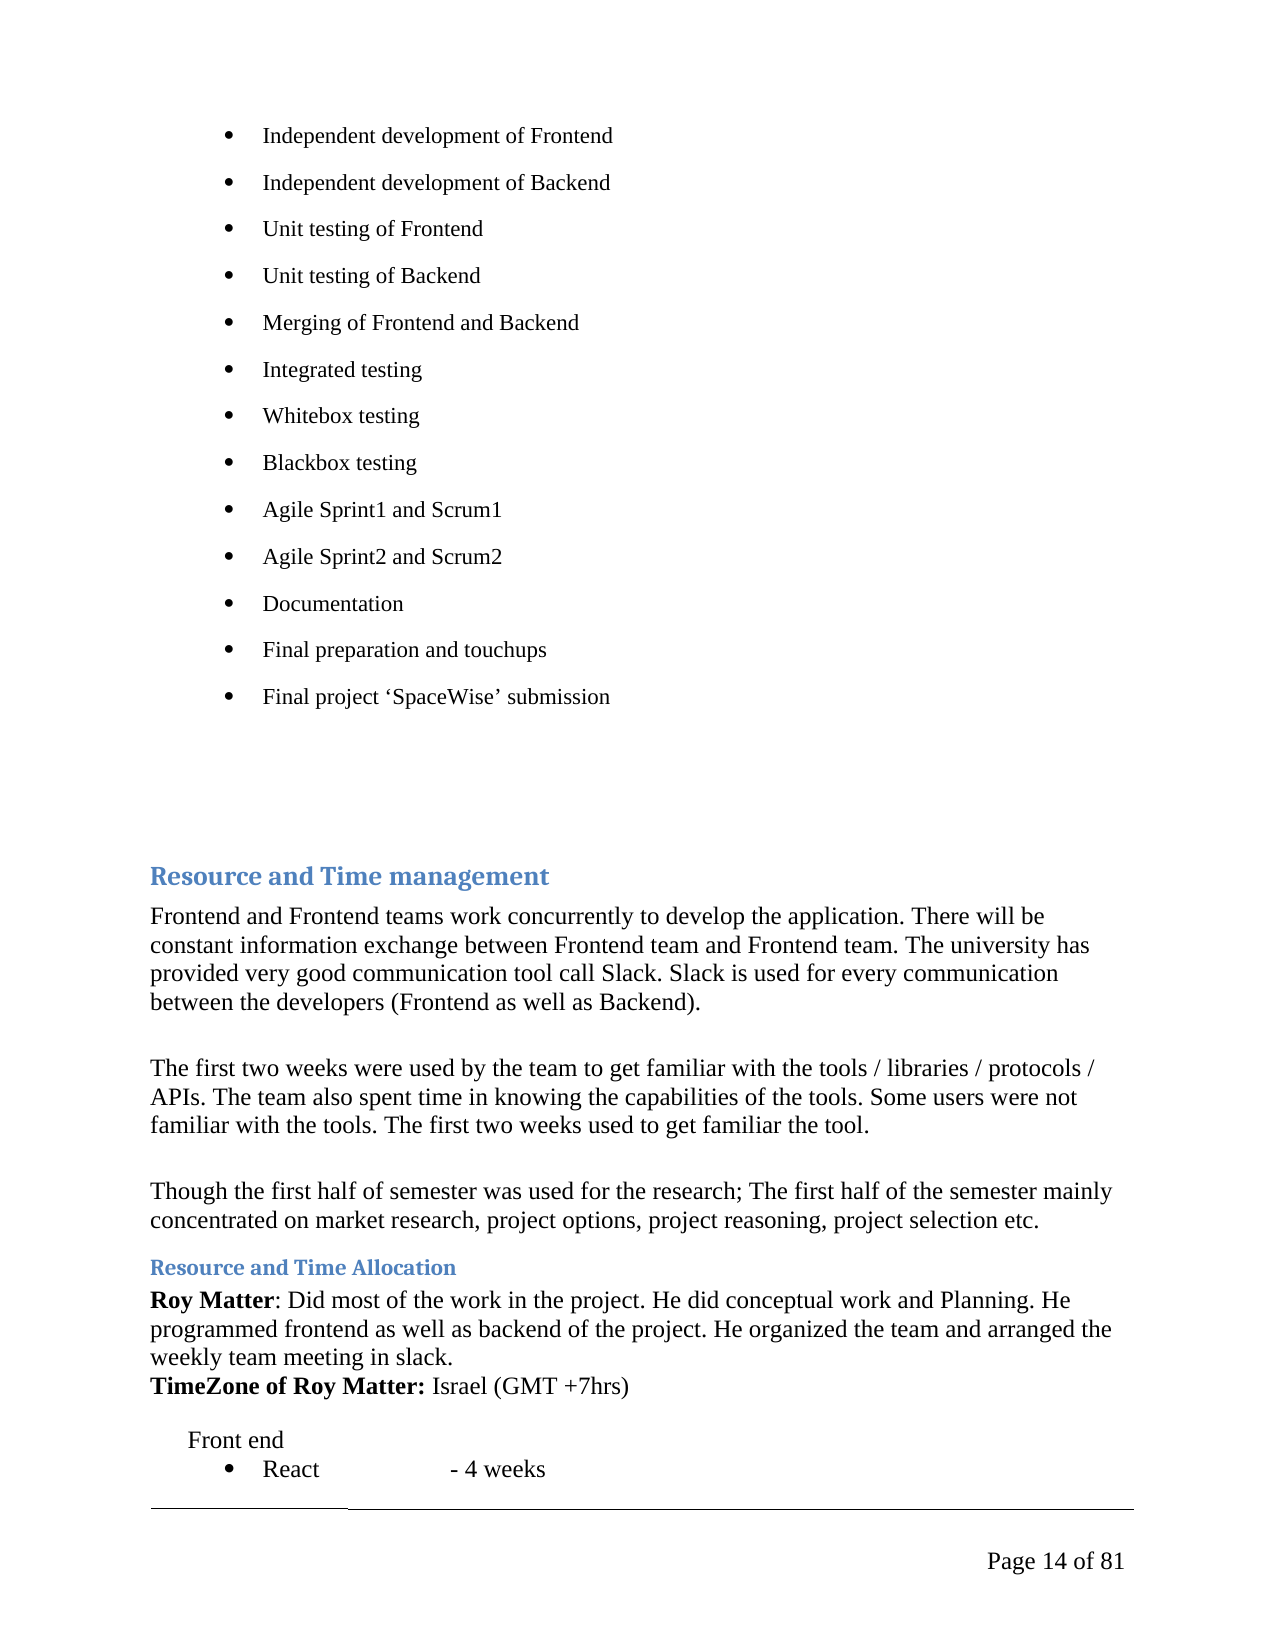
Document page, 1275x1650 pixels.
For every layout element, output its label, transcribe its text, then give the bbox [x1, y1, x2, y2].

list Integrated testing [225, 356, 1125, 382]
list Independent development of Backend [225, 169, 1125, 195]
list Unit testing of Frontend [225, 215, 1125, 242]
text Roy Matter: Did most of the work in the project. He did conceptual work and Planning. He programmed frontend as well as backend of the project. He organized the team and arranged the weekly team meeting in slack. [150, 1285, 1125, 1371]
list Blackbox testing [225, 449, 1125, 476]
list Merging of Frontend and Backend [225, 309, 1125, 335]
subtitle Resource and Time management [150, 861, 1125, 892]
list React - 4 weeks [225, 1454, 1125, 1482]
list Documentation [225, 589, 1125, 616]
list Independent development of Frontend [225, 122, 1125, 148]
text TimeZone of Roy Matter: Israel (GMT +7hrs) [150, 1371, 1125, 1400]
list Unit testing of Backend [225, 262, 1125, 288]
text Though the first half of semester was used for the research; The first half of the semester mainly concentrated on market research, project options, project reasoning, project selection etc. [150, 1176, 1125, 1234]
list Agile Sprint1 and Scrum1 [225, 496, 1125, 522]
text The first two weeks were used by the team to get familiar with the tools / libraries / protocols / APIs. The team also spent time in knowing the capabilities of the tools. Some users were not familiar with the tools. The first two weeks used to get familiar the tool. [150, 1053, 1125, 1139]
text Frontend and Frontend teams work concurrently to develop the application. There will be constant information exchange between Frontend team and Frontend team. The university has provided very good communication tool call Slack. Slack is used for every communication between the developers (Frontend as well as Backend). [150, 901, 1125, 1016]
subtitle Resource and Time Allocation [150, 1255, 1125, 1281]
list Final project ‘SpaceWise’ submission [225, 683, 1125, 709]
text Front end [187, 1425, 1125, 1454]
list Final preparation and touchups [225, 636, 1125, 663]
list Whitebox testing [225, 402, 1125, 429]
list Agile Sprint2 and Scrum2 [225, 543, 1125, 569]
